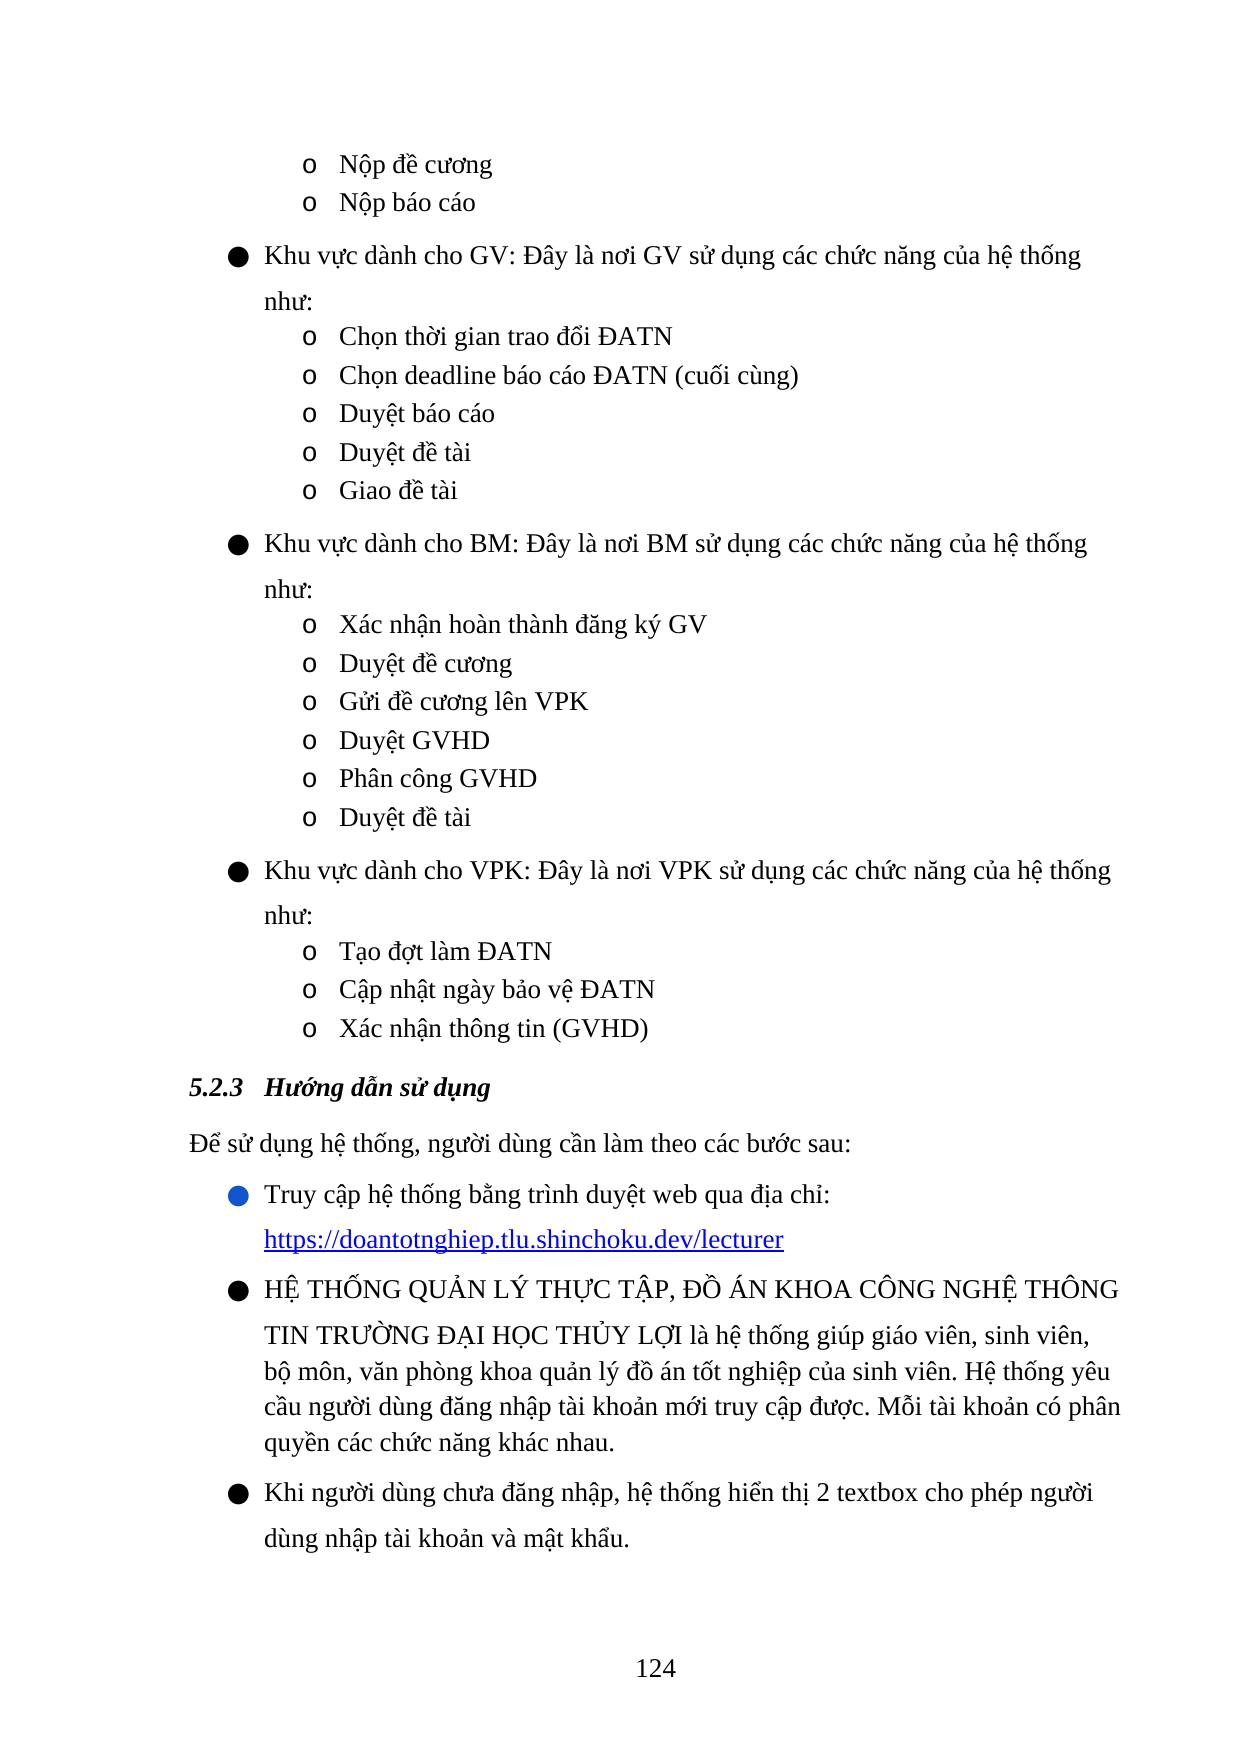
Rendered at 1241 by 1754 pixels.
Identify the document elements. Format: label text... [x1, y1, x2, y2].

list Nộp đề cương [301, 148, 1122, 181]
list Giao đề tài [301, 474, 1122, 508]
text Để sử dụng hệ thống, người dùng cần làm theo các bước sau: [189, 1127, 1122, 1158]
list Khu vực dành cho VPK: Đây là nơi VPK sử dụng các chức năng của hệ thống như: [226, 839, 1122, 930]
list HỆ THỐNG QUẢN LÝ THỰC TẬP, ĐỒ ÁN KHOA CÔNG NGHỆ THÔNG TIN TRƯỜNG ĐẠI HỌC THỦY LỢI là hệ thống giúp giáo viên, sinh viên, bộ môn, văn phòng khoa quản lý đồ án tốt nghiệp của sinh viên. Hệ thống yêu cầu người dùng đăng nhập tài khoản mới truy cập được. Mỗi tài khoản có phân quyền các chức năng khác nhau. [226, 1259, 1122, 1457]
list Chọn thời gian trao đổi ĐATN [301, 320, 1122, 354]
list Duyệt đề tài [301, 436, 1122, 469]
subtitle Hướng dẫn sử dụng [189, 1071, 1122, 1102]
list Xác nhận hoàn thành đăng ký GV [301, 608, 1122, 642]
list Nộp báo cáo [301, 186, 1122, 219]
list Gửi đề cương lên VPK [301, 685, 1122, 719]
list Duyệt đề cương [301, 647, 1122, 680]
list Cập nhật ngày bảo vệ ĐATN [301, 973, 1122, 1007]
list Chọn deadline báo cáo ĐATN (cuối cùng) [301, 359, 1122, 392]
list Khi người dùng chưa đăng nhập, hệ thống hiển thị 2 textbox cho phép người dùng nhập tài khoản và mật khẩu. [226, 1462, 1122, 1553]
list Xác nhận thông tin (GVHD) [301, 1012, 1122, 1045]
list Khu vực dành cho BM: Đây là nơi BM sử dụng các chức năng của hệ thống như: [226, 513, 1122, 604]
list Tạo đợt làm ĐATN [301, 935, 1122, 968]
list Khu vực dành cho GV: Đây là nơi GV sử dụng các chức năng của hệ thống như: [226, 224, 1122, 316]
list Duyệt đề tài [301, 801, 1122, 834]
list Duyệt báo cáo [301, 397, 1122, 431]
list Truy cập hệ thống bằng trình duyệt web qua địa chỉ: https://doantotnghiep.tlu.shinchoku.dev/lecturer [226, 1163, 1122, 1254]
list Duyệt GVHD [301, 724, 1122, 757]
list Phân công GVHD [301, 762, 1122, 796]
